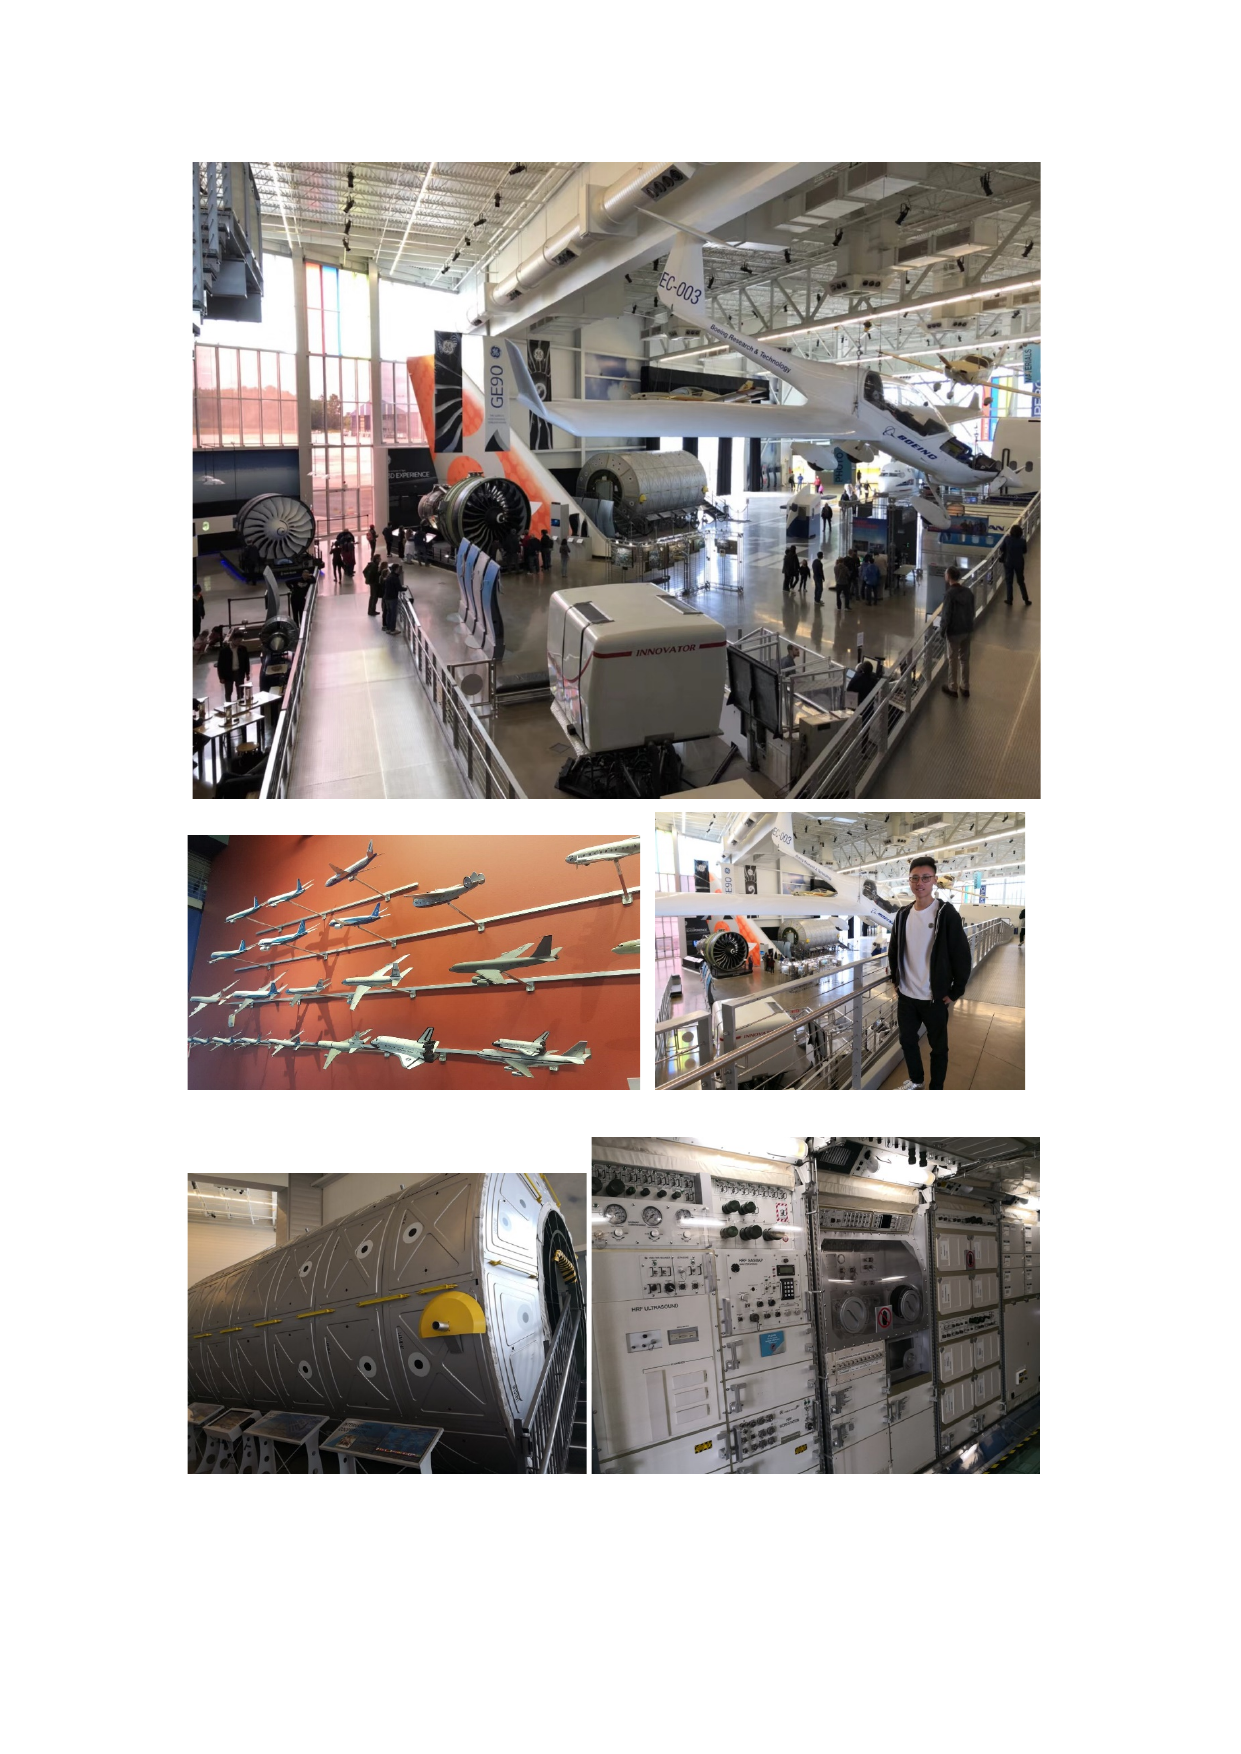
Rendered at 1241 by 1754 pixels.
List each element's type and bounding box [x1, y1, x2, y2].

picture [187, 1173, 587, 1474]
picture [655, 812, 1026, 1090]
picture [187, 835, 640, 1090]
picture [591, 1137, 1040, 1474]
picture [192, 162, 1041, 799]
